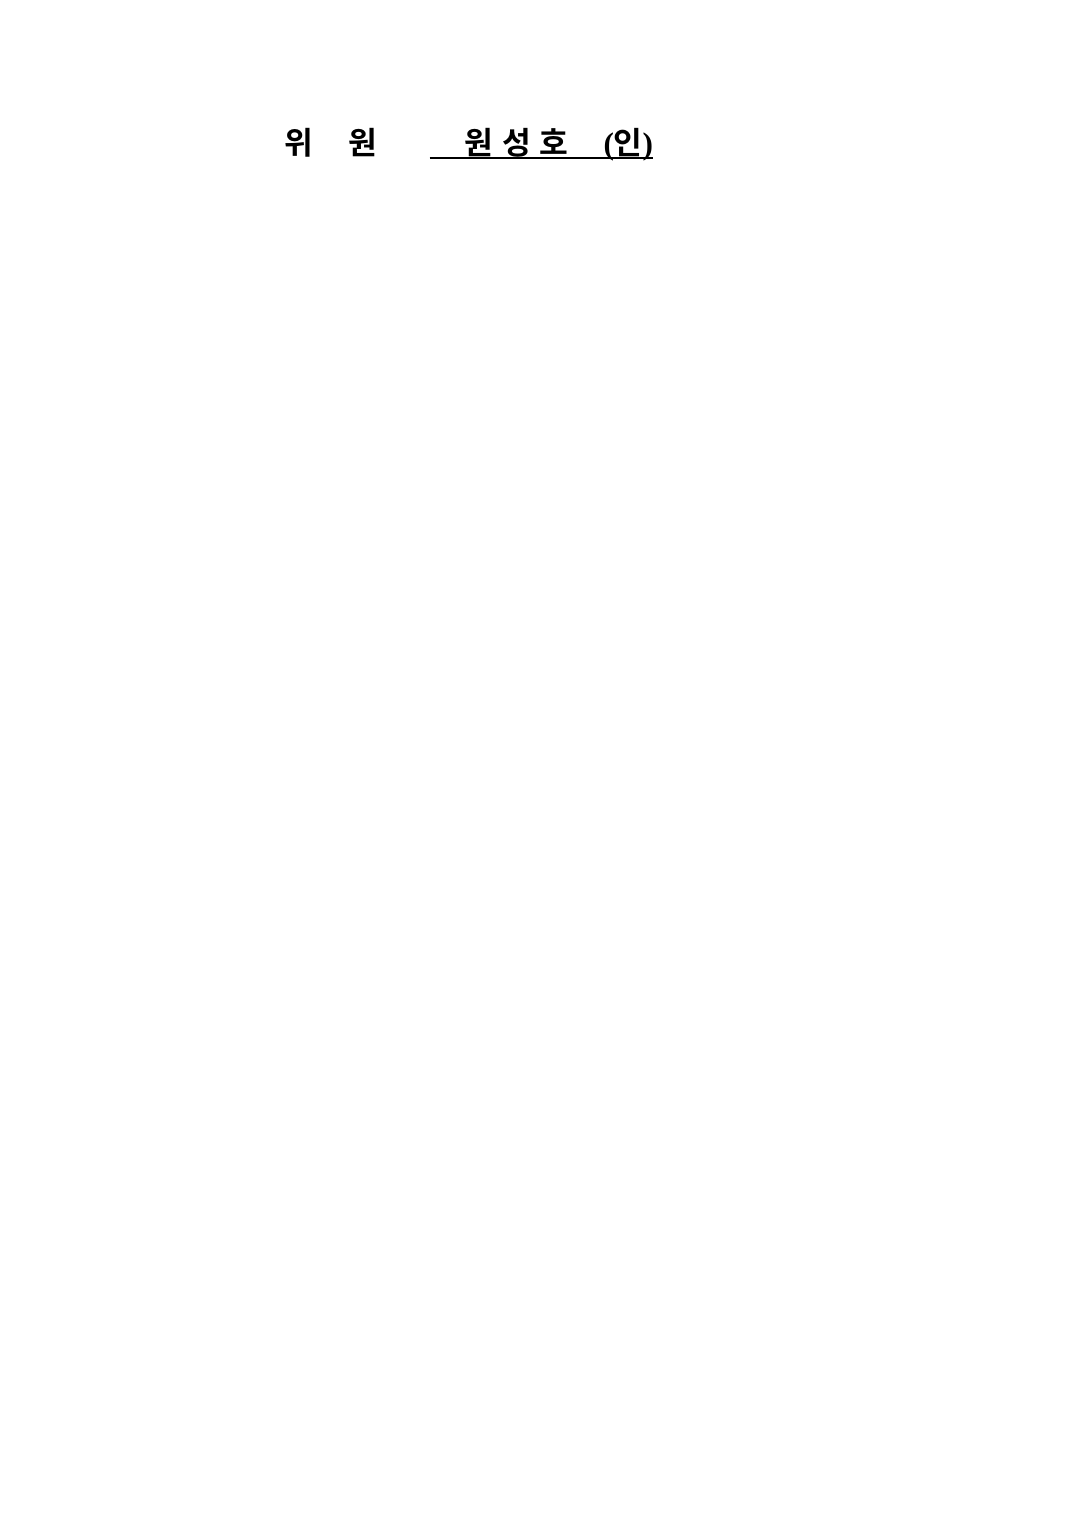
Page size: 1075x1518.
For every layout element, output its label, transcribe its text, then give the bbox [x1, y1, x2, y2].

text 위 원 원 성 호 (인) [177, 118, 898, 163]
